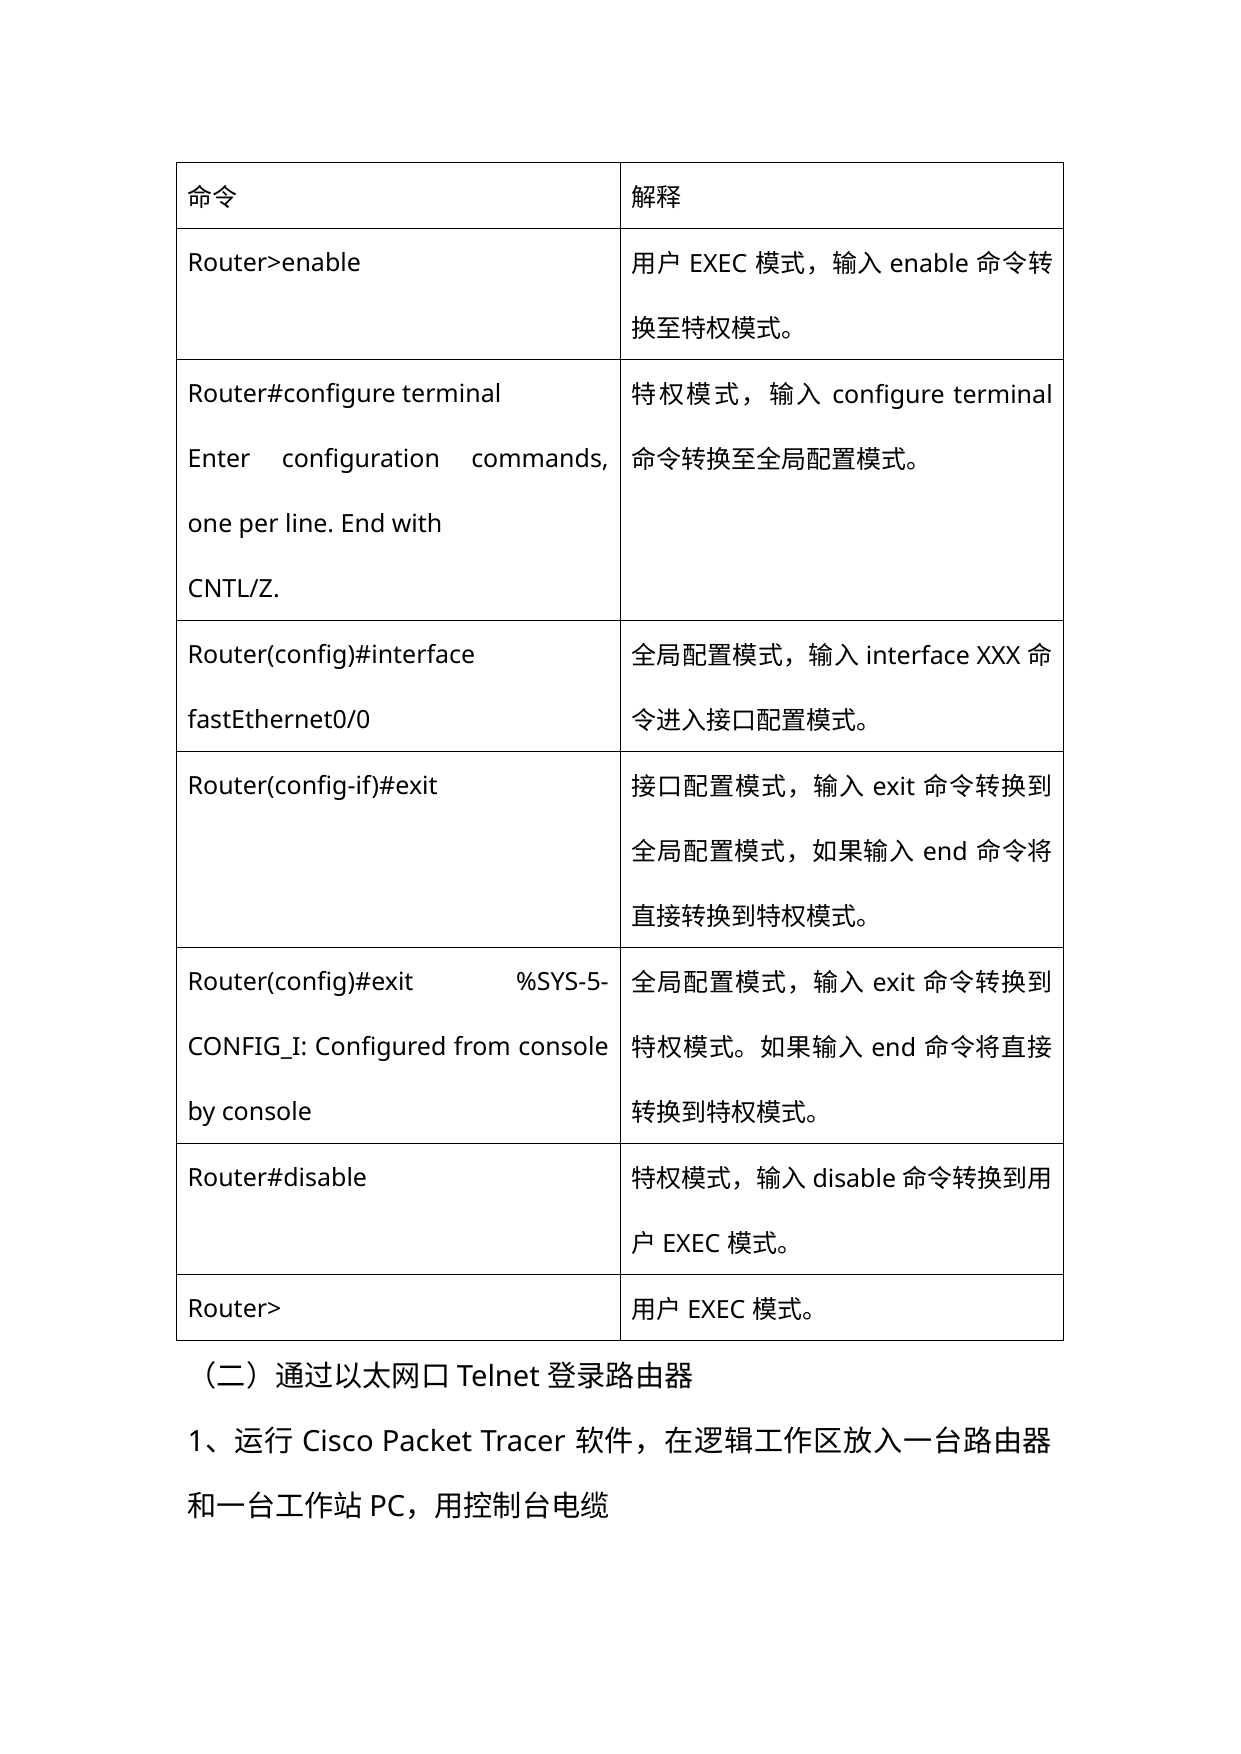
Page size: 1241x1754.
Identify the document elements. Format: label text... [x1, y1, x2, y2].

table_cell 接口配置模式，输入 exit 命令转换到全局配置模式，如果输入 end 命令将直接转换到特权模式。 [621, 752, 1063, 947]
table_cell Router> [177, 1275, 620, 1340]
text （二）通过以太网口 Telnet 登录路由器 [187, 1341, 1053, 1406]
table_header 命令 [177, 163, 620, 228]
table_cell Router(config)#exit %SYS-5-CONFIG_I: Configured from console by console [177, 948, 620, 1143]
table_cell Router>enable [177, 229, 620, 359]
table_cell Router#configure terminal Enter configuration commands, one per line. End with CNTL/Z. [177, 360, 620, 620]
table_cell 特权模式，输入 configure terminal 命令转换至全局配置模式。 [621, 360, 1063, 620]
table_cell 特权模式，输入 disable 命令转换到用户 EXEC 模式。 [621, 1144, 1063, 1274]
table_cell 全局配置模式，输入 interface XXX 命令进入接口配置模式。 [621, 621, 1063, 751]
table_cell 用户 EXEC 模式，输入 enable 命令转换至特权模式。 [621, 229, 1063, 359]
table_cell Router(config-if)#exit [177, 752, 620, 947]
table_header 解释 [621, 163, 1063, 228]
table_cell 全局配置模式，输入 exit 命令转换到特权模式。如果输入 end 命令将直接转换到特权模式。 [621, 948, 1063, 1143]
table_cell Router(config)#interface fastEthernet0/0 [177, 621, 620, 751]
table_cell 用户 EXEC 模式。 [621, 1275, 1063, 1340]
text 1、运行 Cisco Packet Tracer 软件，在逻辑工作区放入一台路由器和一台工作站 PC，用控制台电缆 [187, 1406, 1053, 1536]
table_cell Router#disable [177, 1144, 620, 1274]
